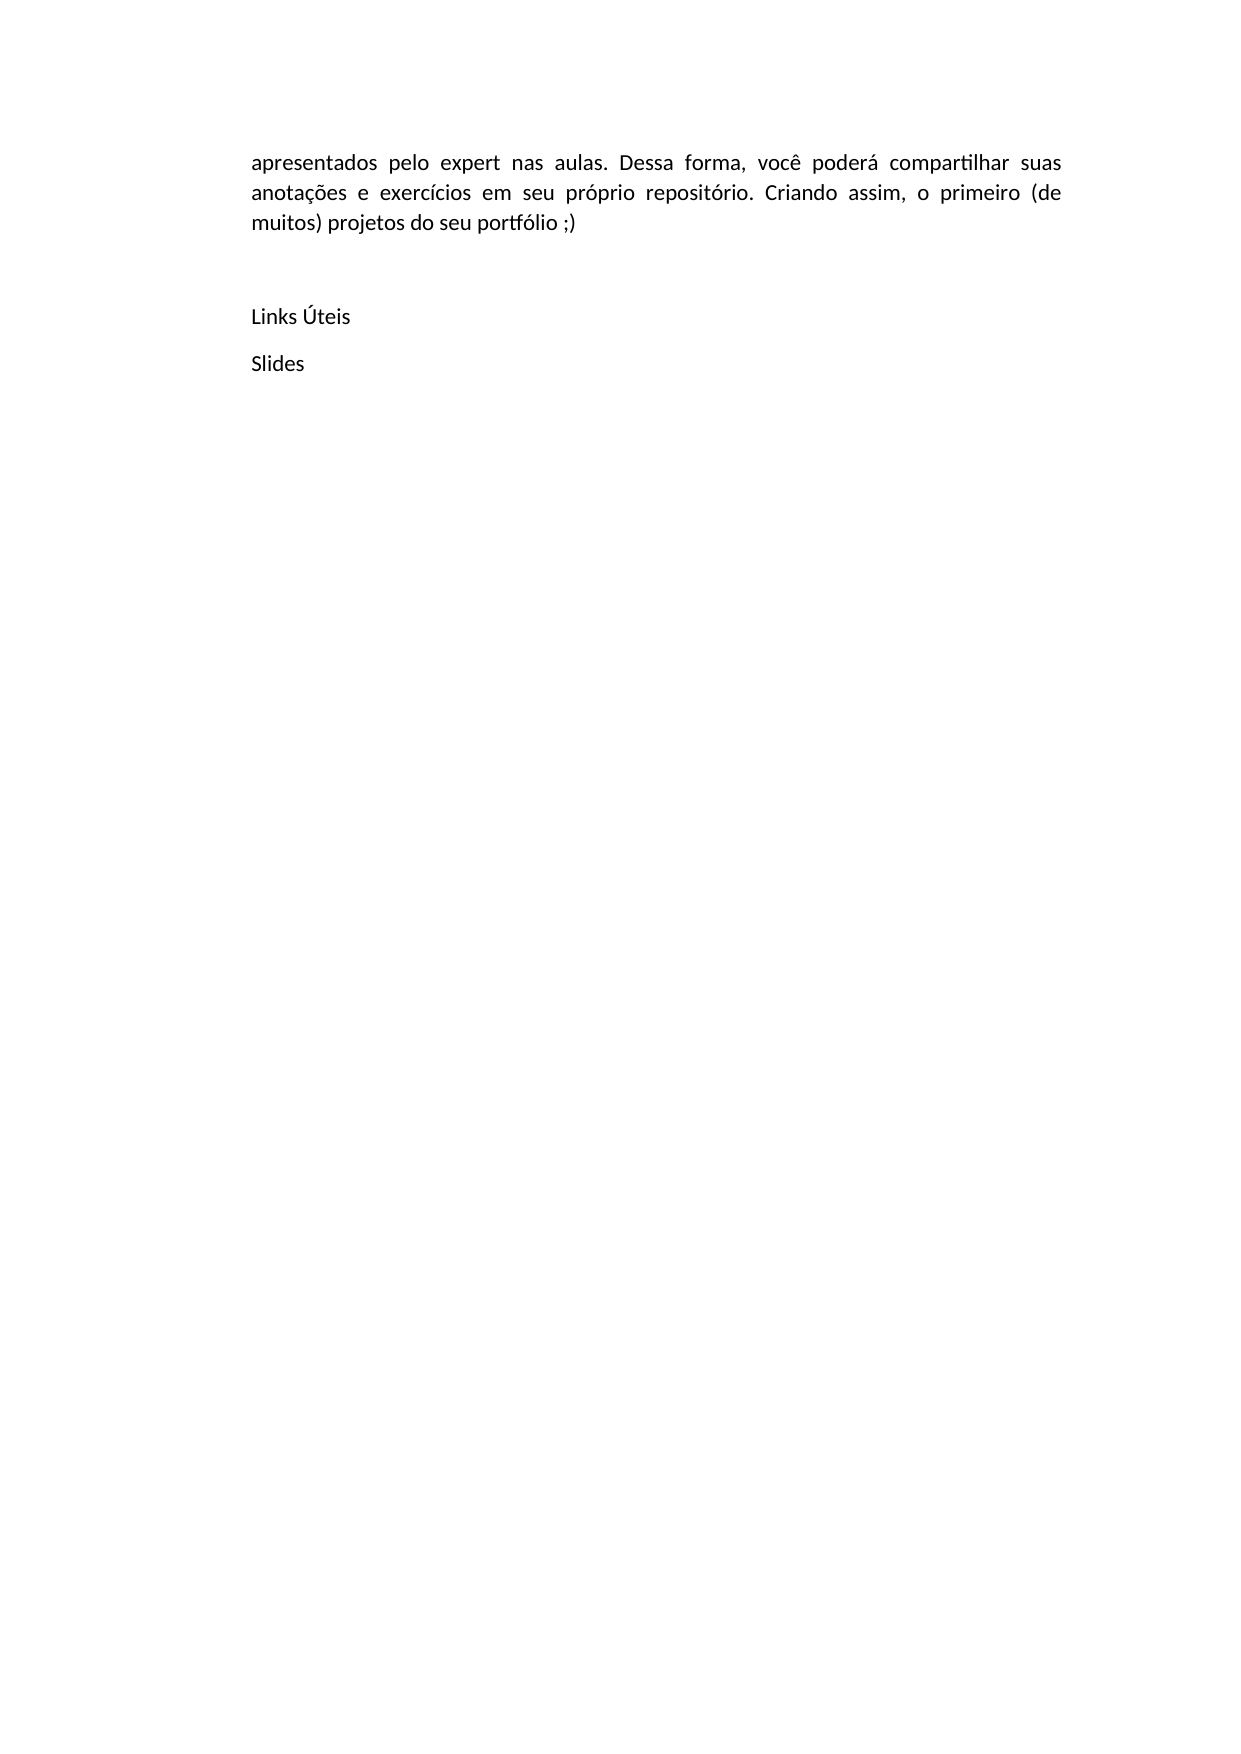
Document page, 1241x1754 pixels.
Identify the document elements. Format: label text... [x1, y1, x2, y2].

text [251, 148, 1063, 236]
text Slides [251, 349, 1063, 377]
text Links Úteis [251, 302, 1063, 330]
